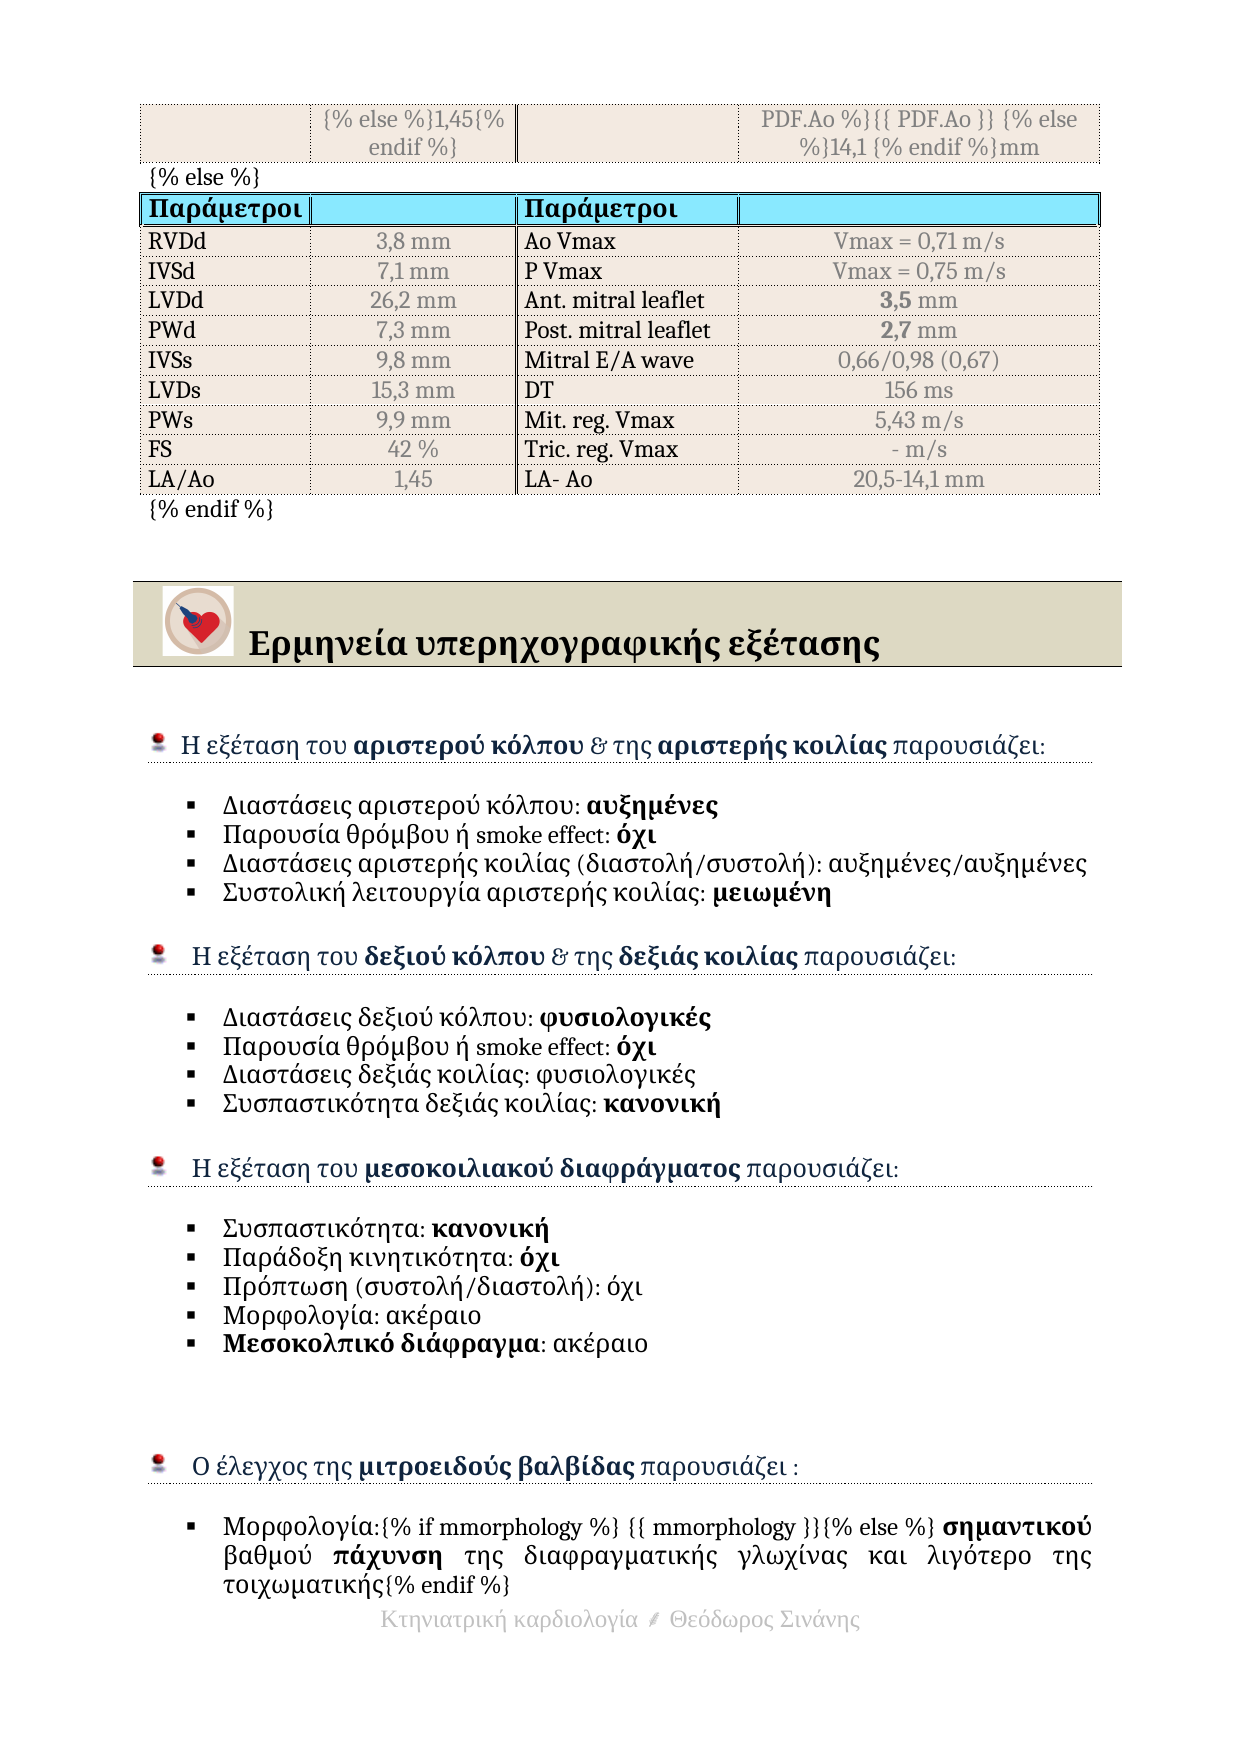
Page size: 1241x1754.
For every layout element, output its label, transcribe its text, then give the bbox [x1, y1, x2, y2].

list Παράδοξη κινητικότητα: όχι [185, 1244, 1092, 1273]
table_cell Mitral E/A wave [518, 345, 738, 375]
table_cell Mit. reg. Vmax [518, 405, 738, 434]
list Συστολική λειτουργία αριστερής κοιλίας: μειωμένη [185, 878, 1092, 907]
list Συσπαστικότητα δεξιάς κοιλίας: κανονική [185, 1090, 1092, 1119]
table_cell P Vmax [518, 256, 738, 285]
table_cell Tric. reg. Vmax [518, 434, 738, 464]
table_cell 9,9 mm [310, 405, 515, 434]
list Διαστάσεις δεξιάς κοιλίας: φυσιολογικές [185, 1061, 1092, 1090]
table_cell 0,66/0,98 (0,67) [738, 345, 1100, 375]
picture [147, 1445, 170, 1475]
list Διαστάσεις δεξιού κόλπου: φυσιολογικές [185, 1004, 1092, 1032]
table_header [738, 195, 1098, 224]
table_cell PWs [140, 405, 310, 434]
table_cell 156 ms [738, 375, 1100, 404]
picture [147, 1147, 170, 1178]
table_cell 9,8 mm [310, 345, 515, 375]
table_cell LVDs [140, 375, 310, 404]
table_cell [738, 104, 1100, 162]
picture [147, 936, 170, 966]
text Η εξέταση του αριστερού κόλπου & της αριστερής κοιλίας παρουσιάζει: [148, 724, 1092, 763]
text Η εξέταση του μεσοκοιλιακού διαφράγματος παρουσιάζει: [148, 1147, 1092, 1187]
table_cell IVSs [140, 345, 310, 375]
table_cell 1,45 [310, 464, 515, 494]
list Πρόπτωση (συστολή/διαστολή): όχι [185, 1273, 1092, 1302]
table_header Παράμετροι [142, 195, 310, 224]
list Μορφολογία: ακέραιο [185, 1302, 1092, 1330]
table_cell LVDd [140, 285, 310, 315]
table_cell 7,1 mm [310, 256, 515, 285]
table_cell 3,8 mm [310, 227, 515, 256]
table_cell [310, 104, 515, 162]
list Μορφολογία:{% if mmorphology %} {{ mmorphology }}{% else %} σημαντικού βαθμού πάχυνση της διαφραγματικής γλωχίνας και λιγότερο της τοιχωματικής{% endif %} [185, 1513, 1092, 1599]
text {% endif %} [148, 495, 1092, 524]
list Διαστάσεις αριστερής κοιλίας (διαστολή/συστολή): αυξημένες/αυξημένες [185, 850, 1092, 878]
table_cell 7,3 mm [310, 315, 515, 345]
picture [162, 586, 234, 656]
list Συσπαστικότητα: κανονική [185, 1215, 1092, 1244]
table_cell Ant. mitral leaflet [518, 285, 738, 315]
table_cell - m/s [738, 434, 1100, 464]
list Μεσοκολπικό διάφραγμα: ακέραιο [185, 1330, 1092, 1359]
text Η εξέταση του δεξιού κόλπου & της δεξιάς κοιλίας παρουσιάζει: [148, 936, 1092, 975]
table_cell LA- Ao [518, 104, 738, 162]
table_header [310, 193, 517, 224]
table_cell Post. mitral leaflet [518, 315, 738, 345]
table_cell IVSd [140, 256, 310, 285]
table_cell 5,43 m/s [738, 405, 1100, 434]
table_cell RVDd [140, 224, 310, 256]
table_cell 42 % [310, 434, 515, 464]
table_cell Vmax = 0,75 m/s [738, 256, 1100, 285]
table_header Παράμετροι [517, 195, 738, 224]
picture [147, 724, 170, 754]
list Παρουσία θρόμβου ή smoke effect: όχι [185, 1032, 1092, 1061]
list Διαστάσεις αριστερού κόλπου: αυξημένες [185, 792, 1092, 821]
table_cell Ao Vmax [518, 227, 738, 256]
subtitle Ερμηνεία υπερηχογραφικής εξέτασης [133, 582, 1122, 666]
text {% else %} [148, 163, 1092, 192]
table_cell Vmax = 0,71 m/s [738, 224, 1100, 256]
text Ο έλεγχος της μιτροειδούς βαλβίδας παρουσιάζει : [148, 1445, 1092, 1484]
table_cell 20,5-14,1 mm [738, 464, 1100, 494]
table_cell LA- Ao [518, 464, 738, 494]
table_cell PWd [140, 315, 310, 345]
table_cell DT [518, 375, 738, 404]
table_cell 3,5 mm [738, 285, 1100, 315]
table_cell 15,3 mm [310, 375, 515, 404]
table_cell FS [140, 434, 310, 464]
table_cell 26,2 mm [310, 285, 515, 315]
table_cell LA/Ao [140, 104, 310, 162]
table_cell 2,7 mm [738, 315, 1100, 345]
table_cell LA/Ao [140, 464, 310, 494]
list Παρουσία θρόμβου ή smoke effect: όχι [185, 821, 1092, 850]
